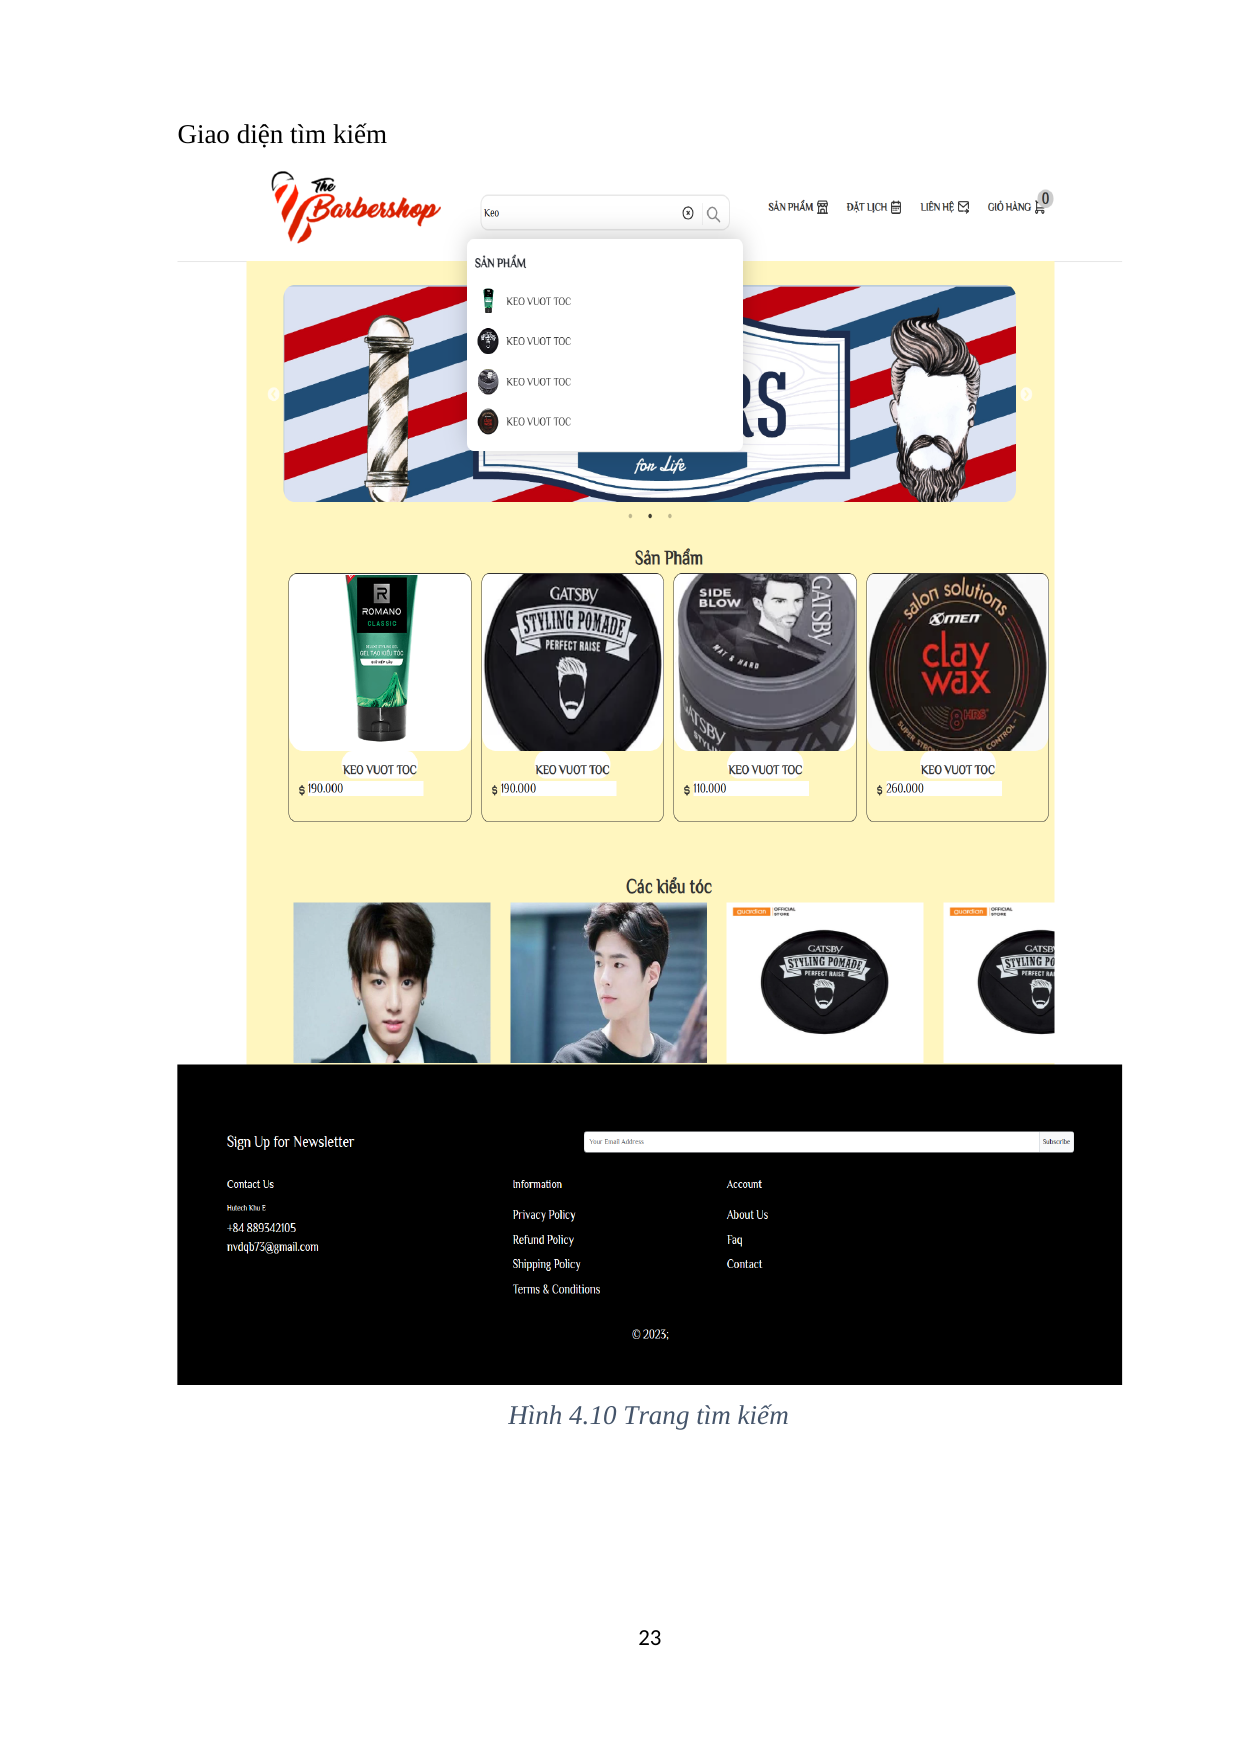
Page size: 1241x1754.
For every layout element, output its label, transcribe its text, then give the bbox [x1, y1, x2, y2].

picture [177, 164, 1123, 1385]
text Giao diện tìm kiếm [177, 118, 1122, 149]
text Hình 4.10 Trang tìm kiếm [177, 1399, 1122, 1430]
